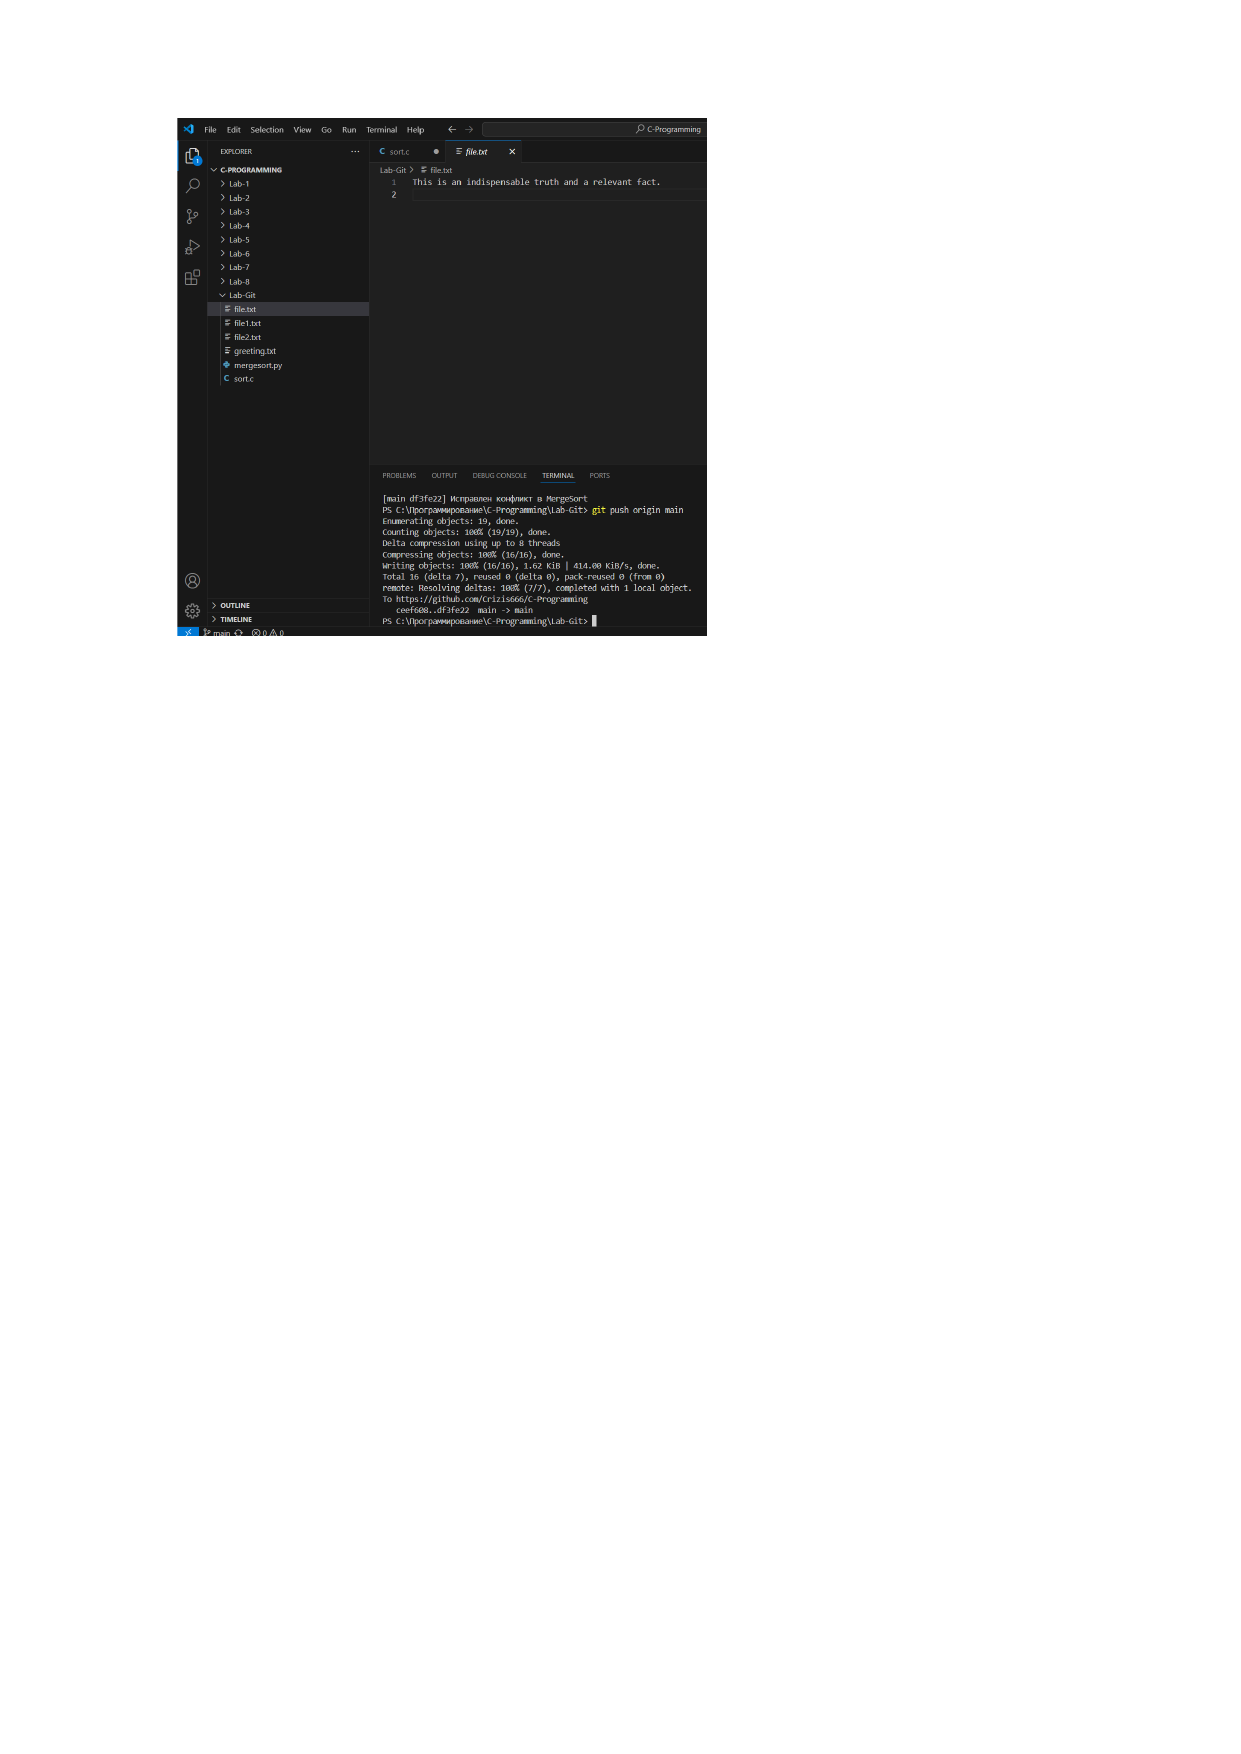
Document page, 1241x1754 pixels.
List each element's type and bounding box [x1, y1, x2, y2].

picture [177, 118, 707, 636]
